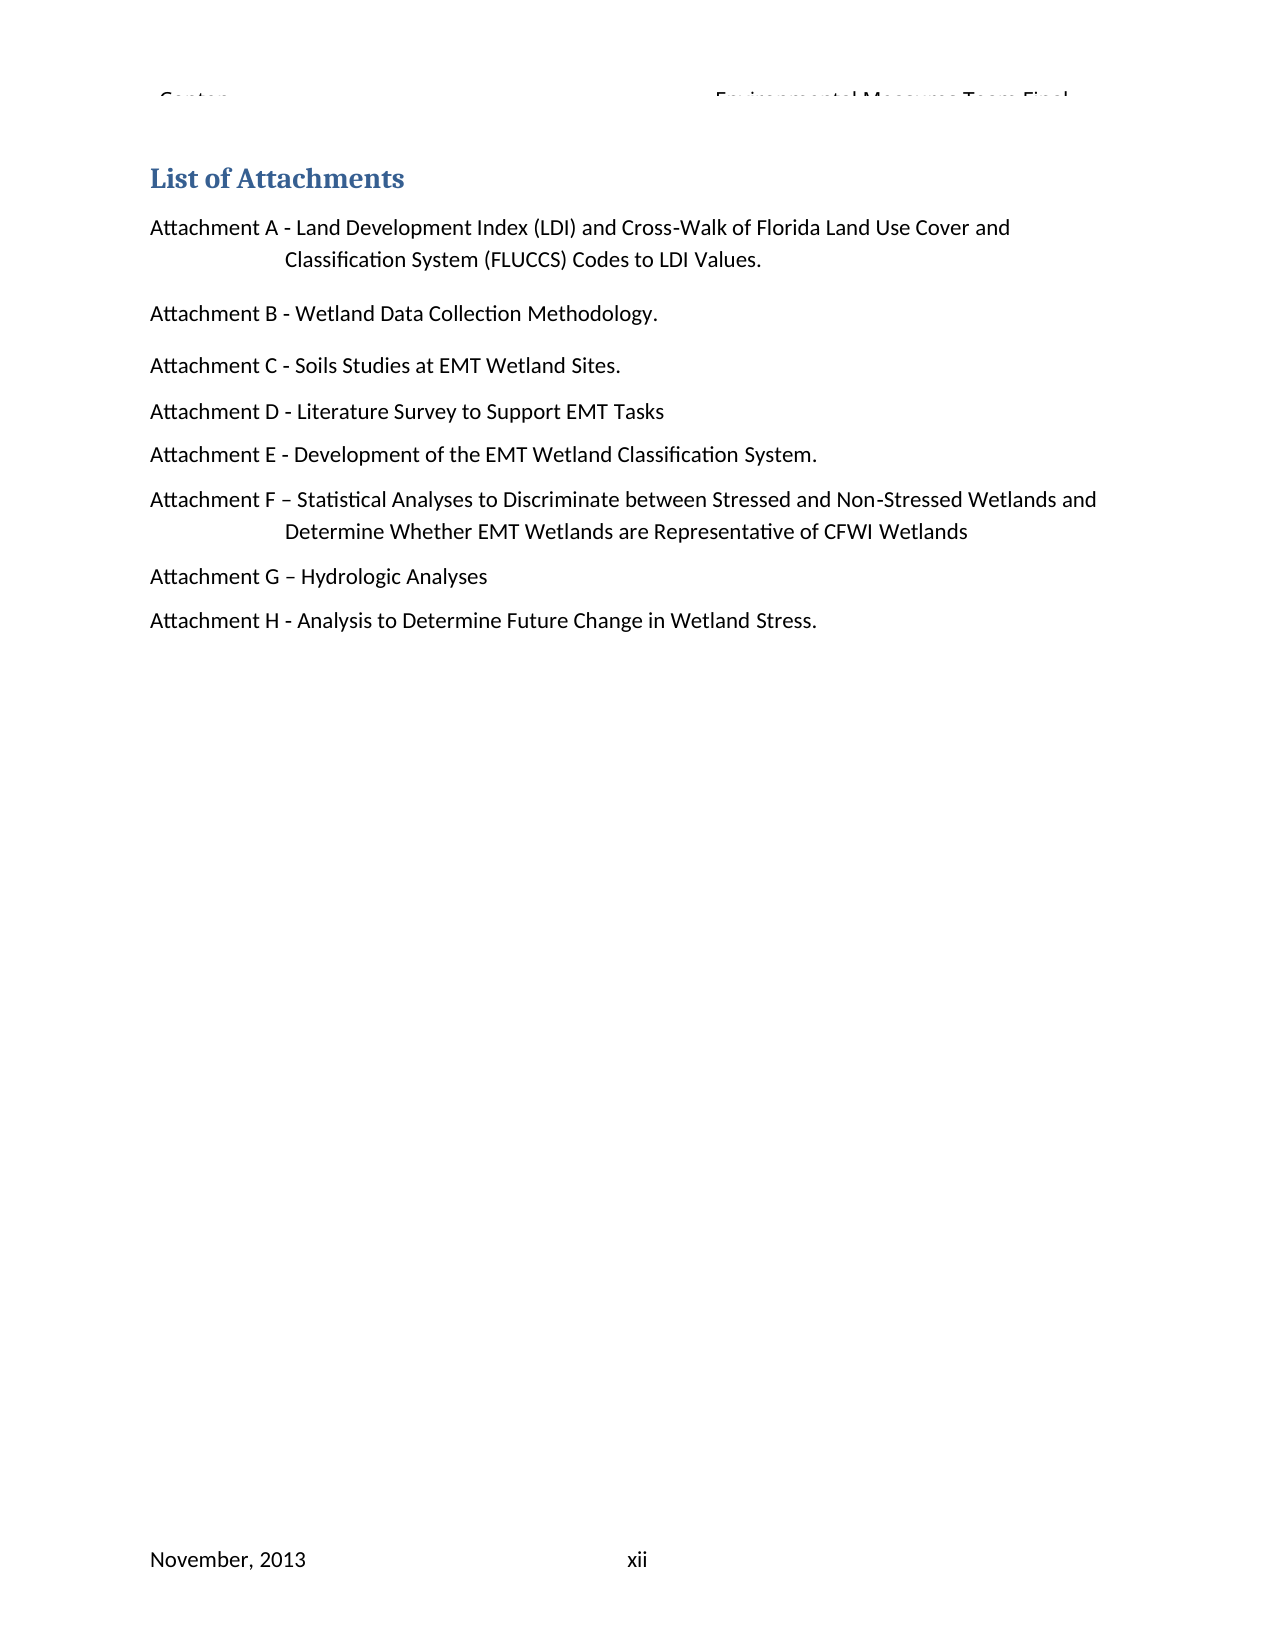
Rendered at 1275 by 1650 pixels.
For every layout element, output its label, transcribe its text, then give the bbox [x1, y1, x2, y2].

text Attachment F – Statistical Analyses to Discriminate between Stressed and Non‐Stressed Wetlands and Determine Whether EMT Wetlands are Representative of CFWI Wetlands [150, 485, 1135, 545]
text Attachment A ‐ Land Development Index (LDI) and Cross‐Walk of Florida Land Use Cover and Classification System (FLUCCS) Codes to LDI Values. [150, 213, 1117, 274]
subtitle List of Attachments [150, 162, 1135, 196]
text Attachment B ‐ Wetland Data Collection Methodology. Attachment C ‐ Soils Studies at EMT Wetland Sites. [150, 299, 766, 379]
text Attachment G – Hydrologic Analyses [150, 562, 1135, 590]
text Attachment D ‐ Literature Survey to Support EMT Tasks [150, 404, 1135, 423]
text Attachment E ‐ Development of the EMT Wetland Classification System. [150, 440, 1135, 468]
text November, 2013 xii [150, 1545, 1135, 1573]
text Attachment H ‐ Analysis to Determine Future Change in Wetland Stress. [150, 607, 1135, 634]
